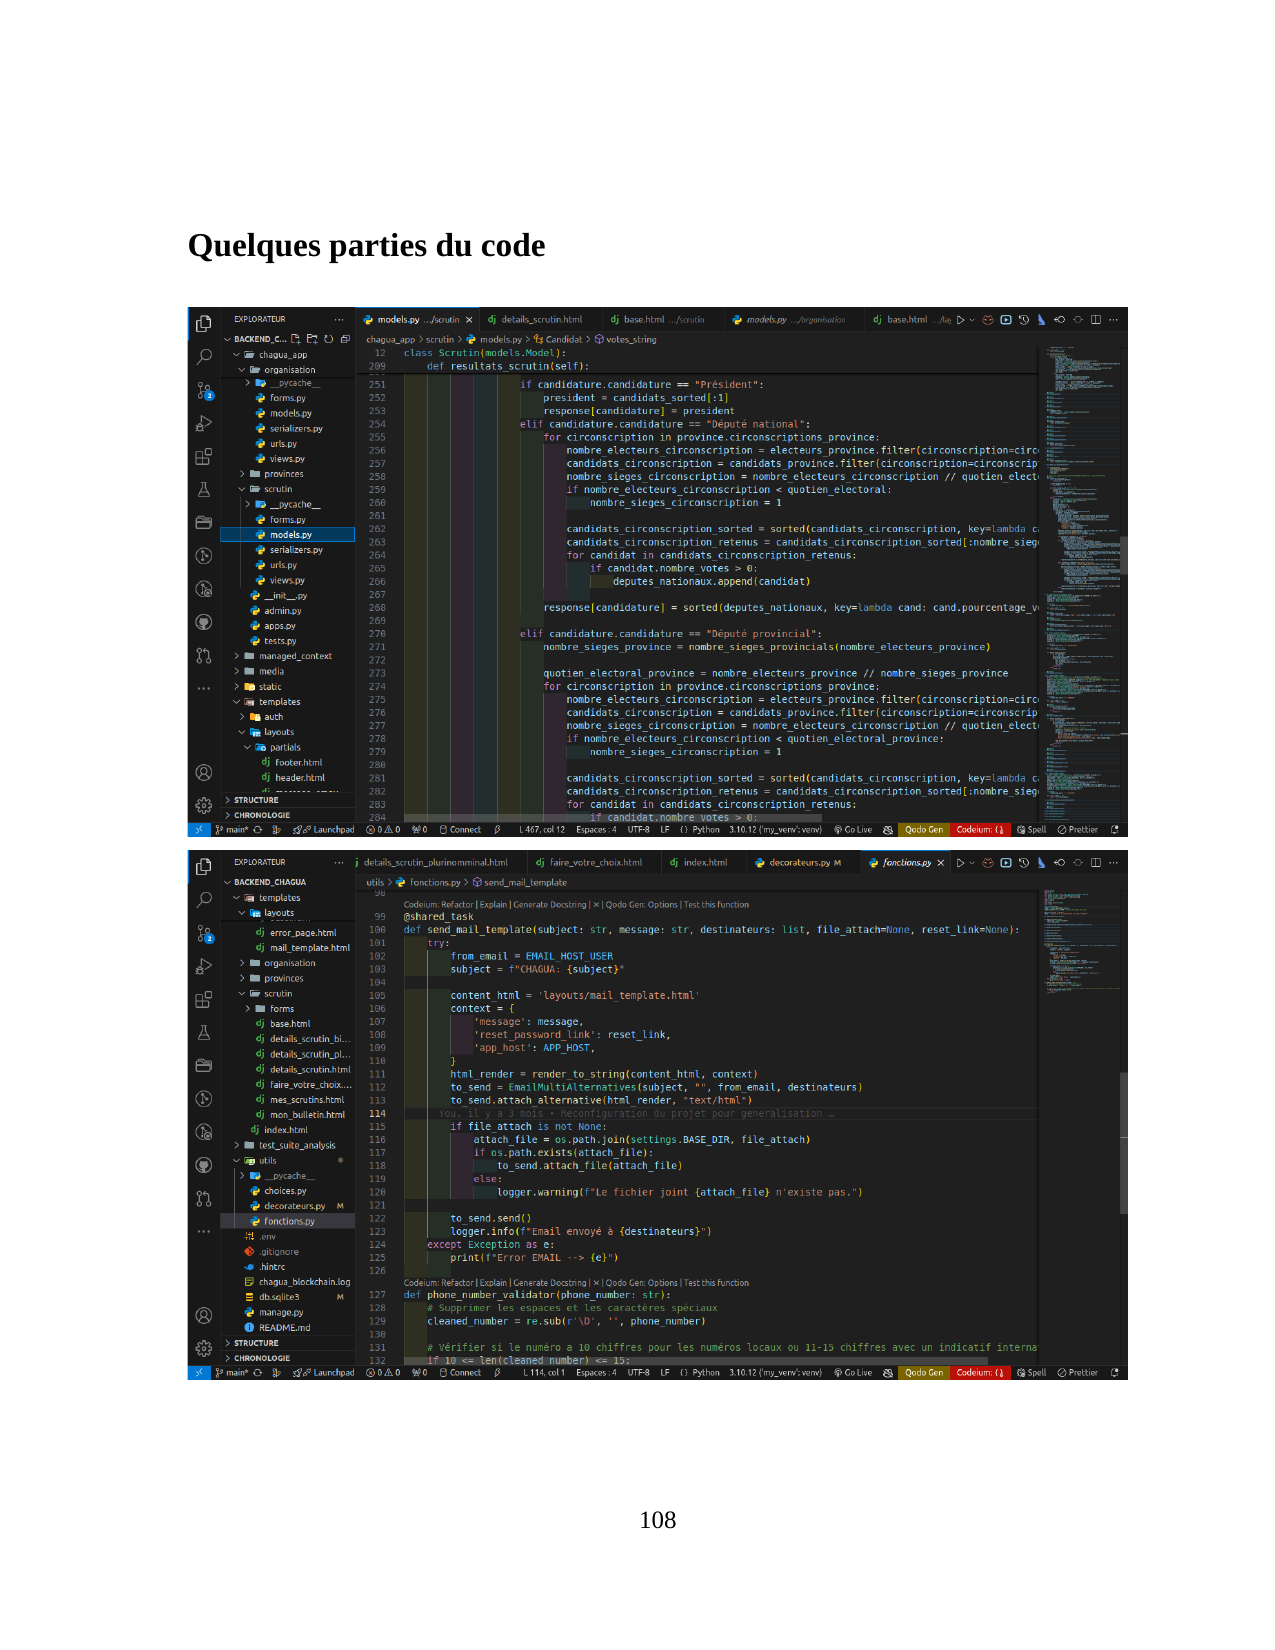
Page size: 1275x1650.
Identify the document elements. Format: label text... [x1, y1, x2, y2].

picture [187, 850, 1128, 1380]
subtitle Quelques parties du code [187, 225, 1128, 263]
picture [187, 307, 1128, 837]
